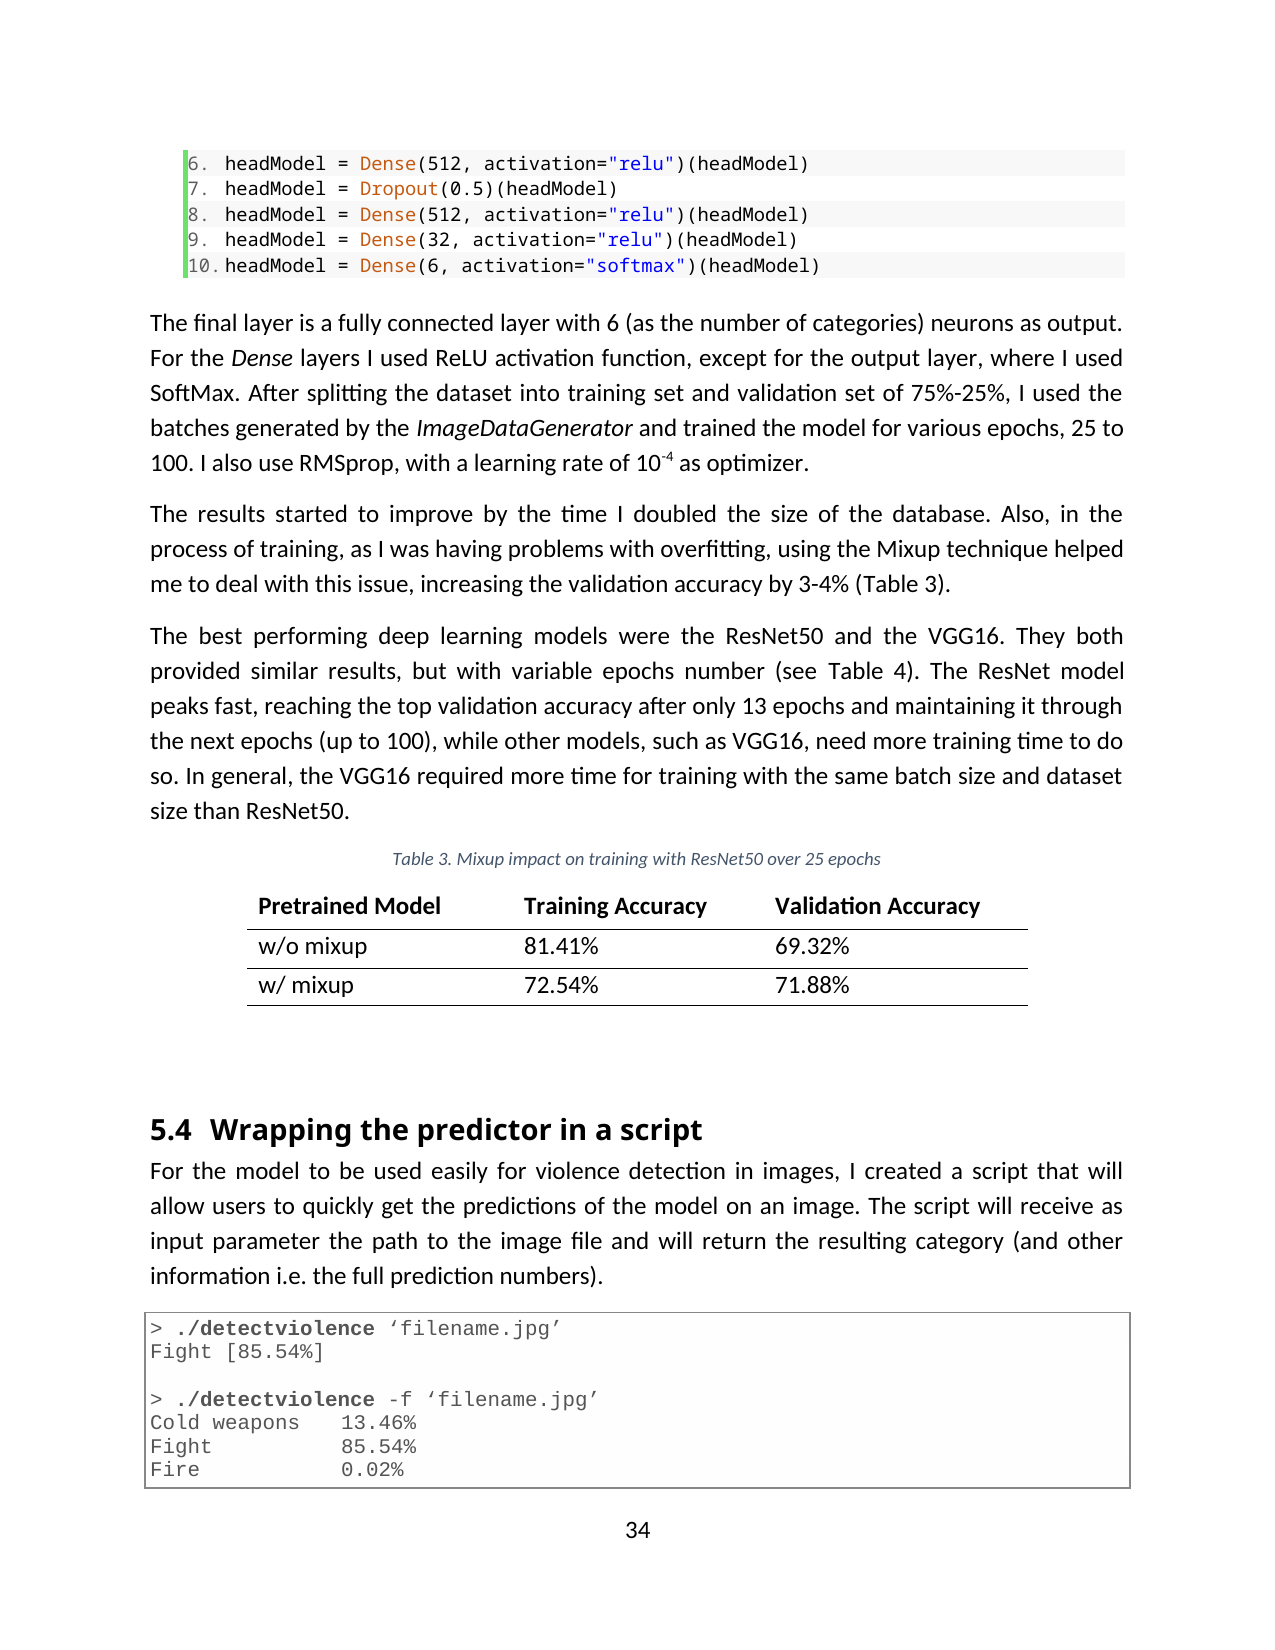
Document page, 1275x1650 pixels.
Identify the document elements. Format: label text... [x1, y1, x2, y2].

table_cell w/ mixup [247, 969, 513, 1005]
table_cell 69.32% [764, 930, 1028, 968]
text The final layer is a fully connected layer with 6 (as the number of categories) neurons as output. For the Dense layers I used ReLU activation function, except for the output layer, where I used SoftMax. After splitting the dataset into training set and validation set of 75%-25%, I used the batches generated by the ImageDataGenerator and trained the model for various epochs, 25 to 100. I also use RMSprop, with a learning rate of 10-4 as optimizer. [150, 307, 1125, 477]
text The results started to improve by the time I doubled the size of the database. Also, in the process of training, as I was having problems with overfitting, using the Mixup technique helped me to deal with this issue, increasing the validation accuracy by 3-4% (Table 3). [150, 498, 1125, 599]
table_cell 71.88% [764, 969, 1028, 1005]
text > ./detectviolence -f ‘filename.jpg’ [150, 1388, 1125, 1412]
list headModel = Dense(512, activation="relu")(headModel) [188, 150, 1125, 176]
text For the model to be used easily for violence detection in images, I created a script that will allow users to quickly get the predictions of the model on an image. The script will receive as input parameter the path to the image file and will return the resulting category (and other information i.e. the full prediction numbers). [150, 1155, 1125, 1291]
table_header Pretrained Model [247, 891, 513, 929]
list headModel = Dense(512, activation="relu")(headModel) [188, 201, 1125, 227]
subtitle Wrapping the predictor in a script [150, 1109, 1125, 1149]
list headModel = Dropout(0.5)(headModel) [188, 176, 1125, 201]
text Fire 0.02% [146, 1454, 1129, 1487]
table_cell 81.41% [513, 930, 764, 968]
text Table 3. Mixup impact on training with ResNet50 over 25 epochs [150, 847, 1125, 870]
list headModel = Dense(6, activation="softmax")(headModel) [188, 252, 1125, 278]
text The best performing deep learning models were the ResNet50 and the VGG16. They both provided similar results, but with variable epochs number (see Table 4). The ResNet model peaks fast, reaching the top validation accuracy after only 13 epochs and maintaining it through the next epochs (up to 100), while other models, such as VGG16, need more training time to do so. In general, the VGG16 required more time for training with the same batch size and dataset size than ResNet50. [150, 620, 1125, 826]
table_header Training Accuracy [513, 891, 764, 929]
table_header Validation Accuracy [764, 891, 1028, 929]
text Cold weapons 13.46% [150, 1412, 1125, 1436]
table_cell 72.54% [513, 969, 764, 1005]
list headModel = Dense(32, activation="relu")(headModel) [188, 227, 1125, 252]
text Fight [85.54%] [150, 1341, 1125, 1365]
text Fight 85.54% [150, 1436, 1125, 1454]
text > ./detectviolence ‘filename.jpg’ [146, 1313, 1129, 1341]
table_cell w/o mixup [247, 930, 513, 968]
